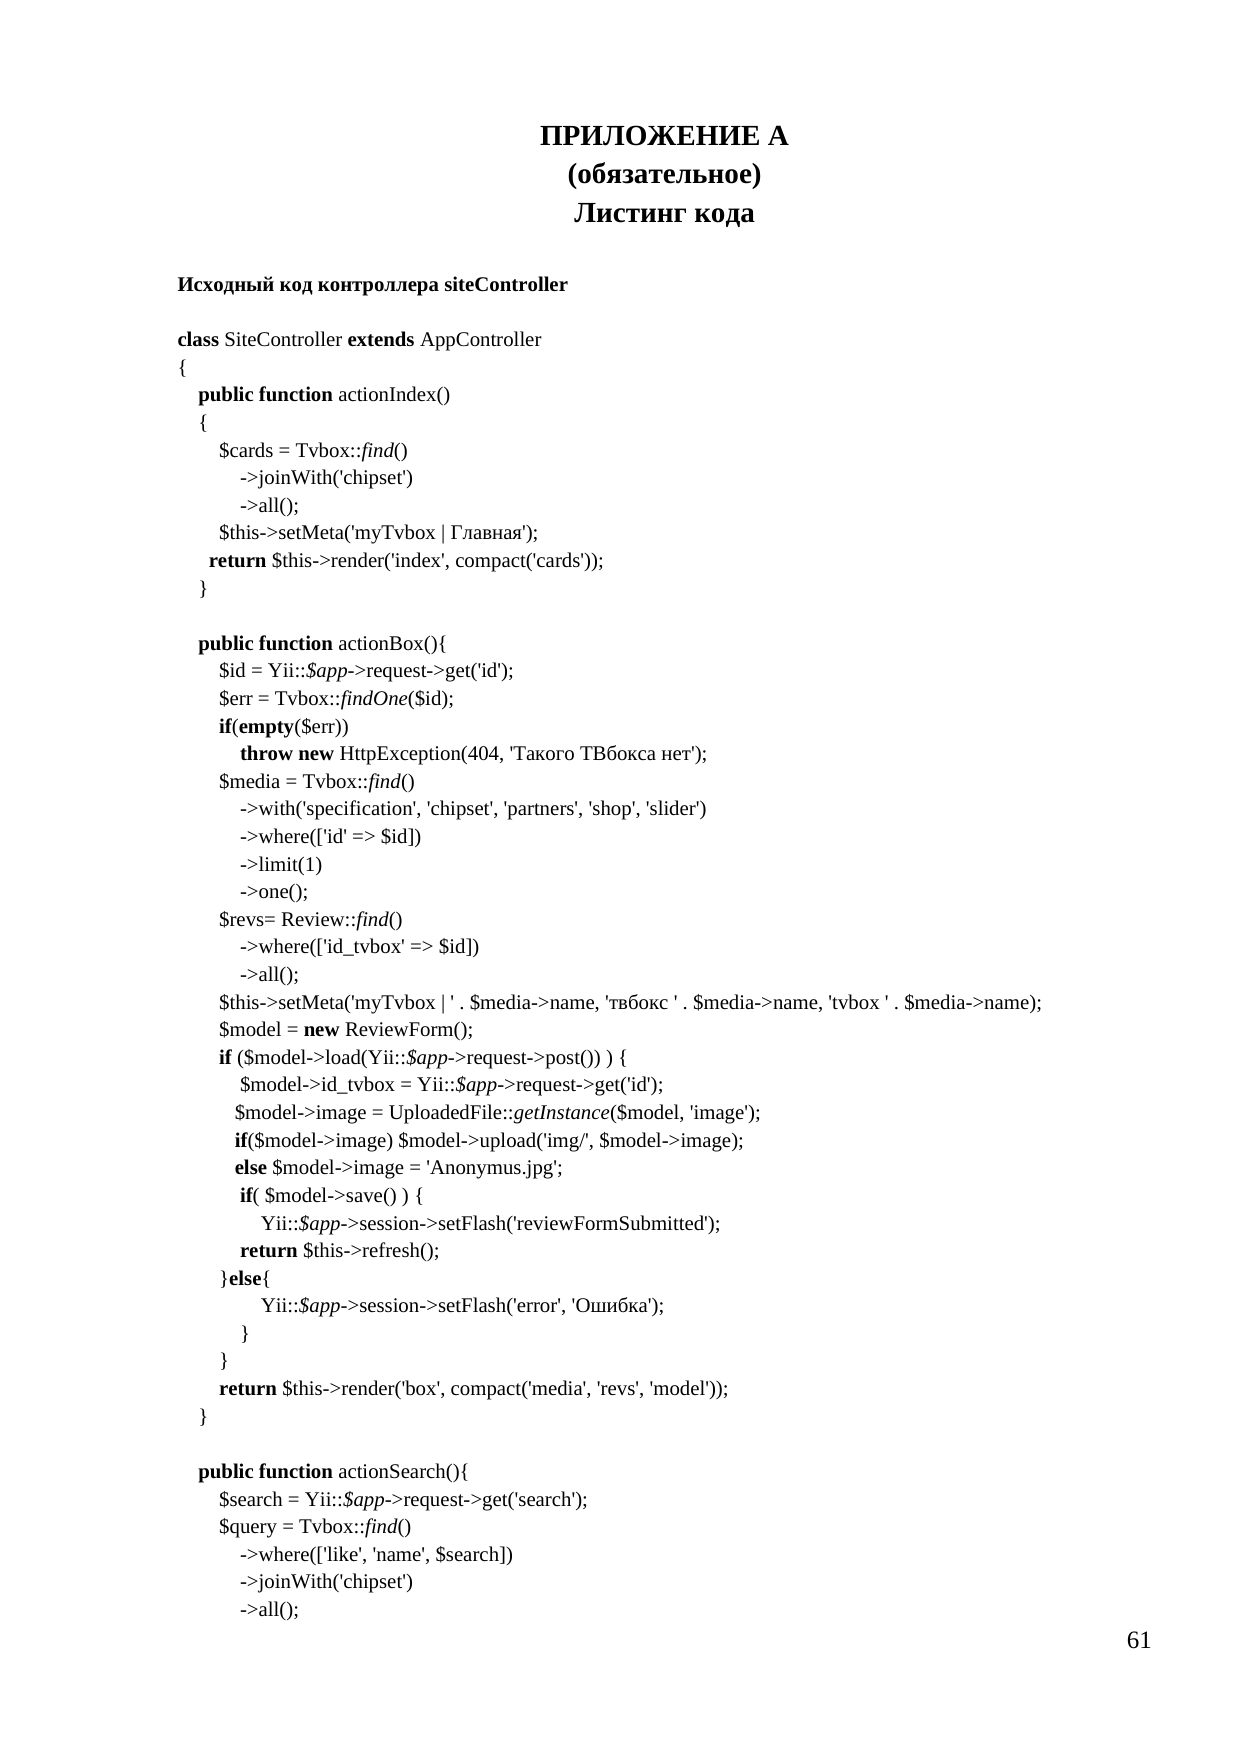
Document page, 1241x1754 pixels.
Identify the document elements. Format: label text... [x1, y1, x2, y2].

list ПРИЛОЖЕНИЕ А [177, 118, 1152, 152]
list Листинг кода [177, 195, 1152, 229]
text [177, 1431, 1152, 1621]
list (обязательное) [177, 157, 1152, 190]
text public function actionBox(){ $id = Yii::$app->request->get('id'); $err = Tvbox::findOne($id); if(empty($err)) throw new HttpException(404, 'Такого ТВбокса нет'); $media = Tvbox::find() ->with('specification', 'chipset', 'partners', 'shop', 'slider') ->where(['id' => $id]) ->limit(1) ->one(); $revs= Review::find() ->where(['id_tvbox' => $id]) ->all(); $this->setMeta('myTvbox | ' . $media->name, 'твбокс ' . $media->name, 'tvbox ' . $media->name); $model = new ReviewForm(); if ($model->load(Yii::$app->request->post()) ) { $model->id_tvbox = Yii::$app->request->get('id'); $model->image = UploadedFile::getInstance($model, 'image'); if($model->image) $model->upload('img/', $model->image); else $model->image = 'Anonymus.jpg'; if( $model->save() ) { Yii::$app->session->setFlash('reviewFormSubmitted'); return $this->refresh(); }else{ Yii::$app->session->setFlash('error', 'Ошибка'); } } return $this->render('box', compact('media', 'revs', 'model')); } [177, 603, 1152, 1428]
text Исходный код контроллера siteController [177, 272, 1152, 296]
text class SiteController extends AppController { public function actionIndex() { $cards = Tvbox::find() ->joinWith('chipset') ->all(); $this->setMeta('myTvbox | Главная'); return $this->render('index', compact('cards')); } [177, 300, 1152, 599]
